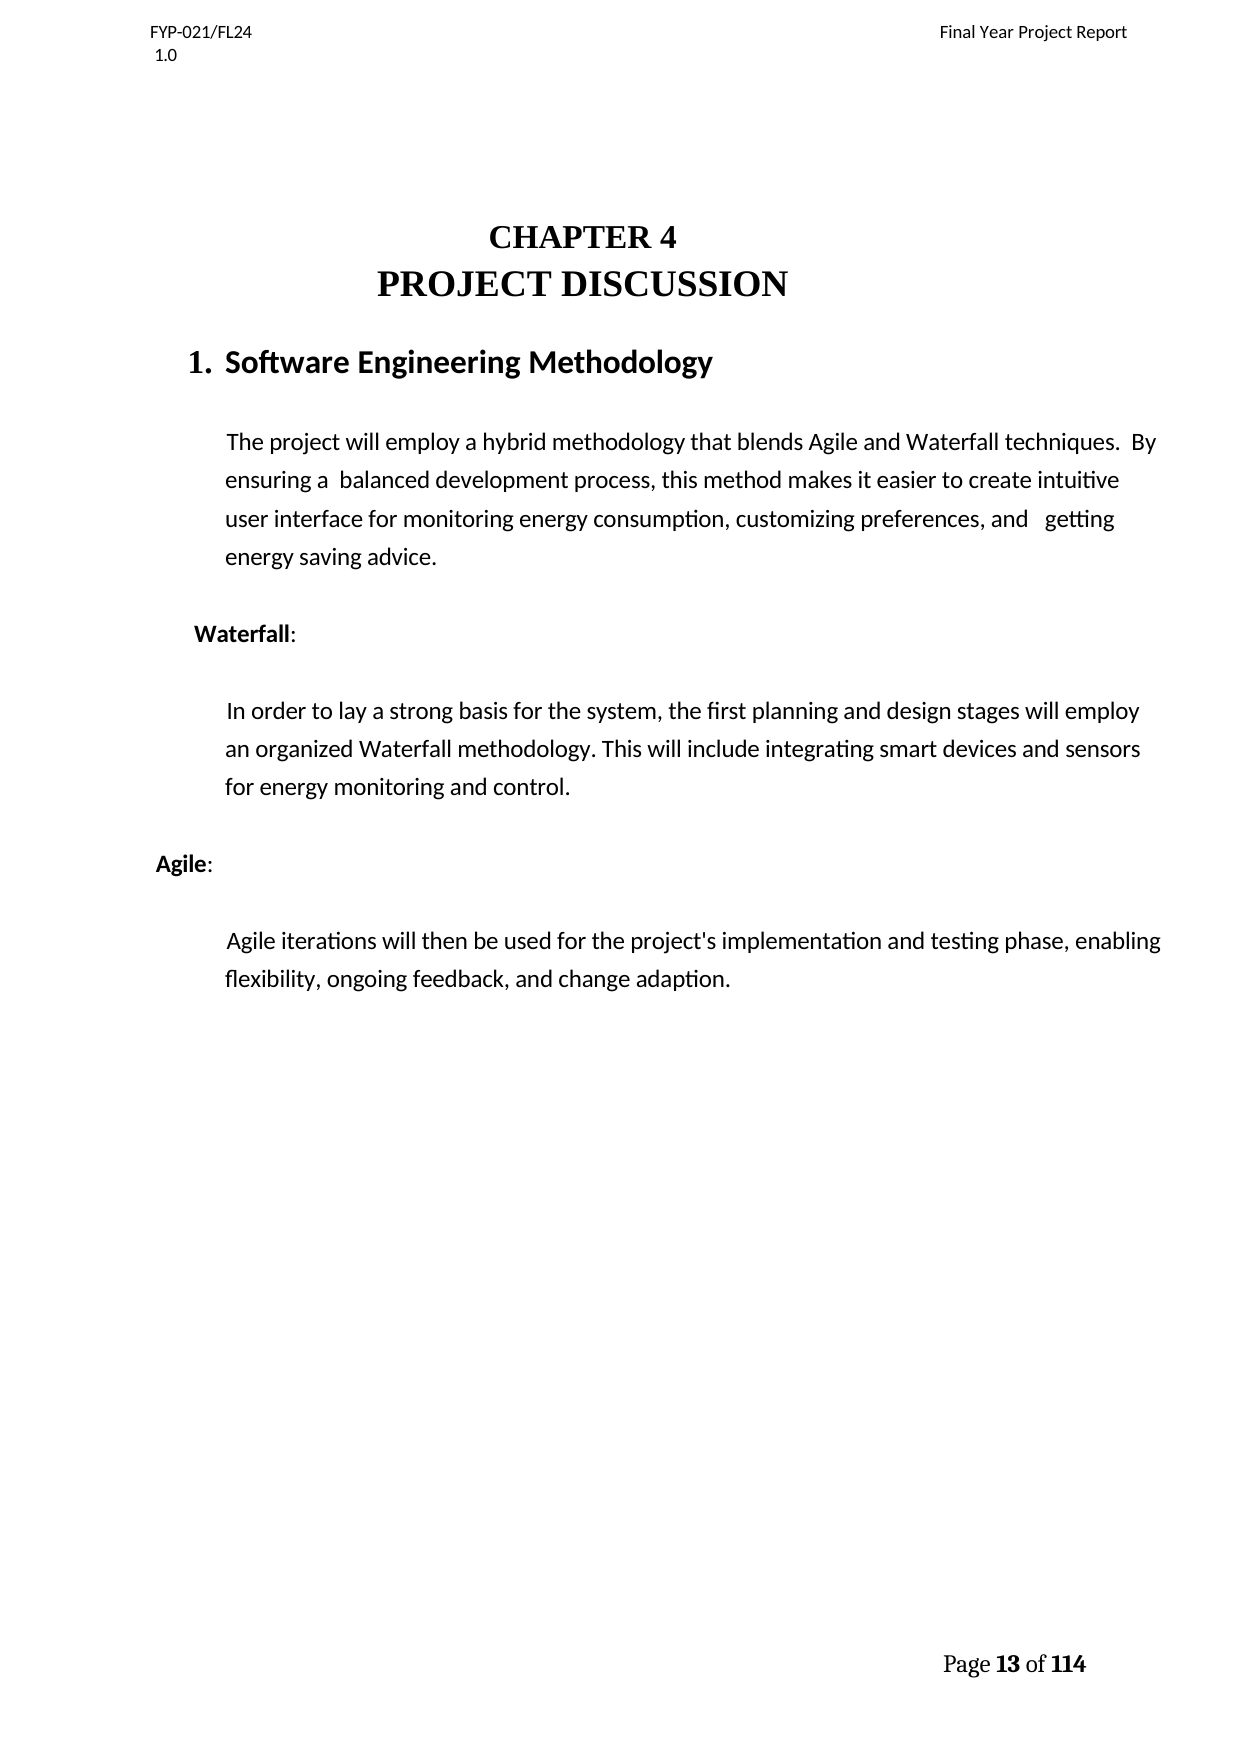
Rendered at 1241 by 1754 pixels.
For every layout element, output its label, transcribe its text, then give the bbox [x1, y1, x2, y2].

list The project will employ a hybrid methodology that blends Agile and Waterfall techniques. By ensuring a balanced development process, this method makes it easier to create intuitive user interface for monitoring energy consumption, customizing preferences, and getting energy saving advice. [150, 420, 1166, 573]
list In order to lay a strong basis for the system, the first planning and design stages will employ an organized Waterfall methodology. This will include integrating smart devices and sensors for energy monitoring and control. [150, 688, 1166, 803]
text CHAPTER 4 [58, 217, 1107, 255]
list Software Engineering Methodology [187, 343, 1166, 381]
list Agile: [150, 842, 1166, 880]
list Agile iterations will then be used for the project's implementation and testing phase, enabling flexibility, ongoing feedback, and change adaption. [150, 919, 1166, 996]
list Waterfall: [150, 612, 1166, 650]
subtitle PROJECT DISCUSSION [68, 261, 1097, 304]
